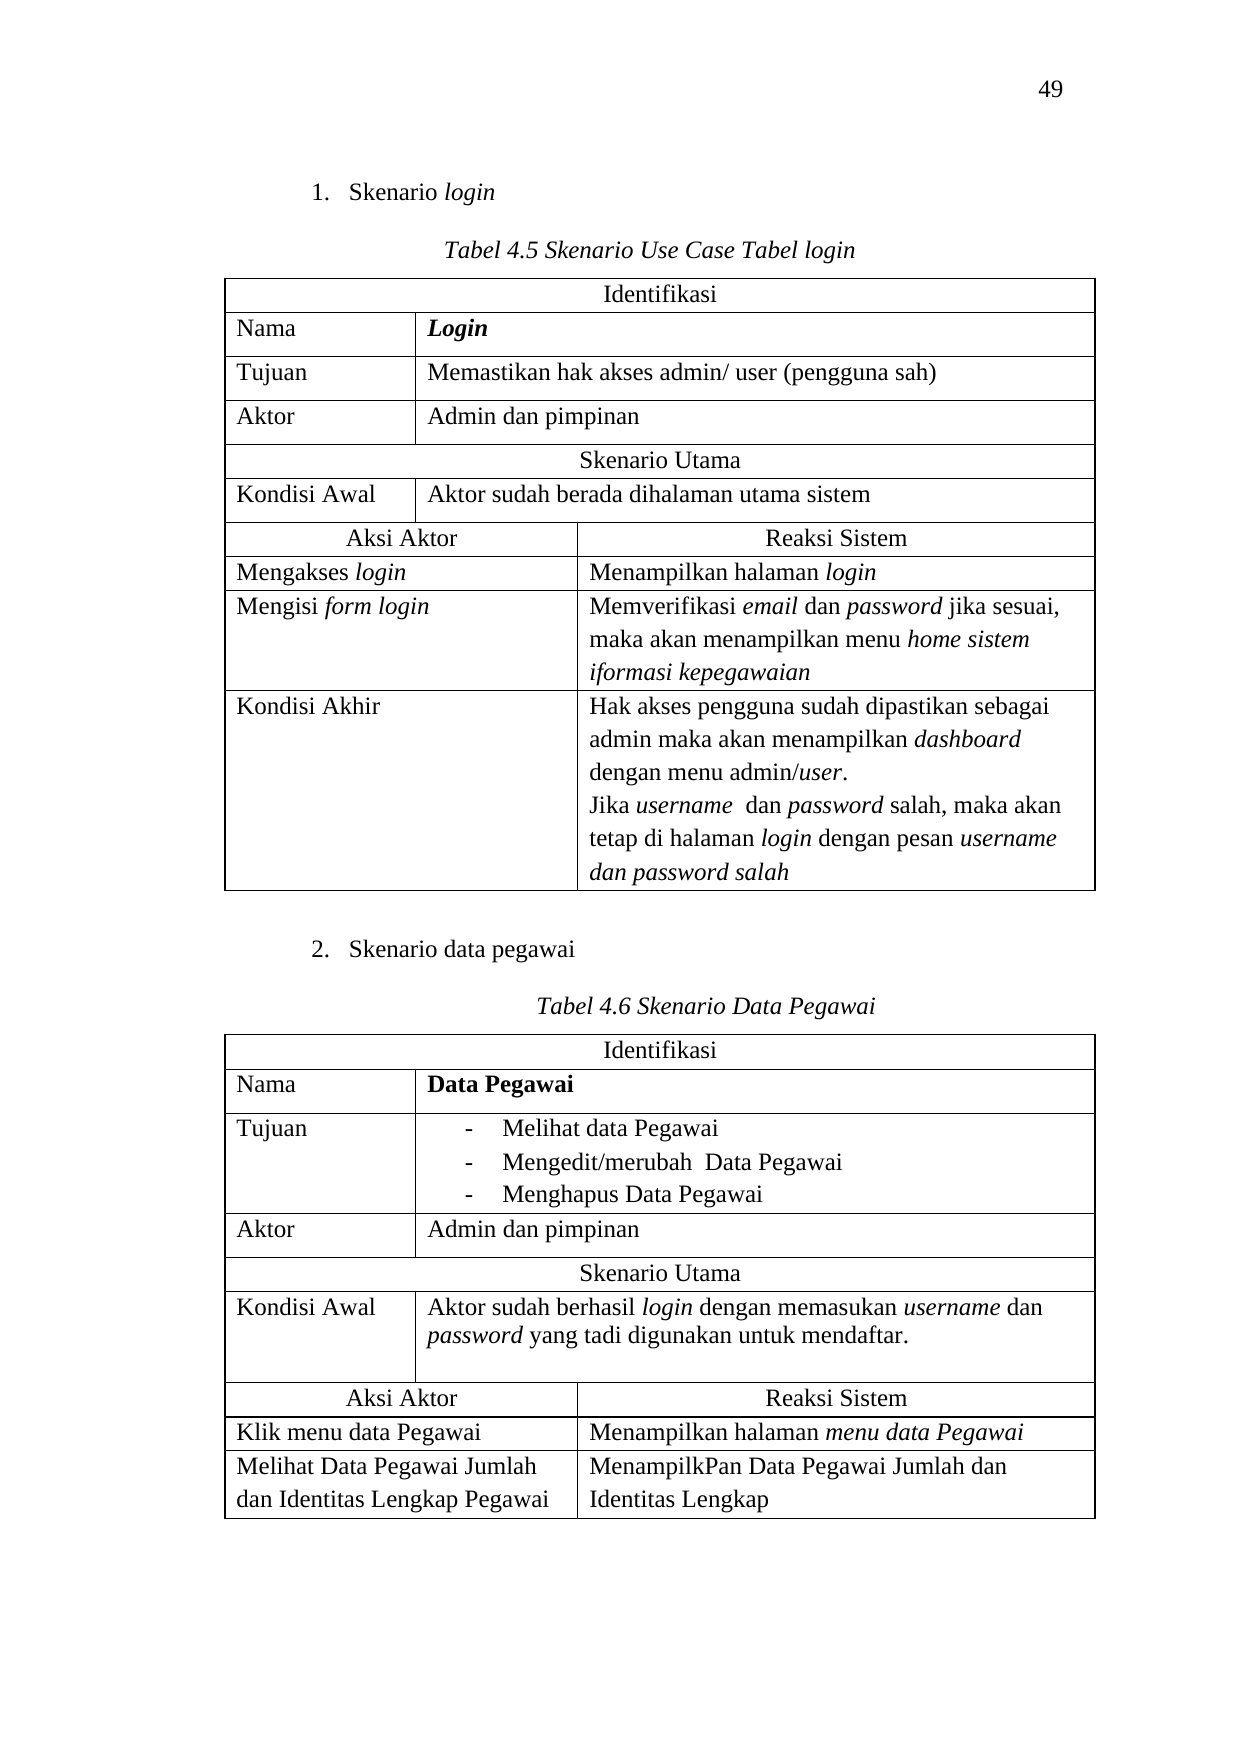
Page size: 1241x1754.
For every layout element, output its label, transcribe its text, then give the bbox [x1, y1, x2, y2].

table_cell Data Pegawai [416, 1070, 1094, 1112]
table_cell Skenario Utama [226, 1258, 1094, 1291]
list Skenario data pegawai [311, 934, 1063, 962]
table_cell Menampilkan halaman menu data Pegawai [578, 1418, 1094, 1450]
table_cell Menampilkan halaman login [578, 557, 1094, 590]
table_cell Hak akses pengguna sudah dipastikan sebagai admin maka akan menampilkan dashboard dengan menu admin/user. Jika username dan password salah, maka akan tetap di halaman login dengan pesan username dan password salah [578, 691, 1094, 889]
table_cell Skenario Utama [226, 445, 1094, 478]
table_cell Melihat data Pegawai Mengedit/merubah Data Pegawai Menghapus Data Pegawai [416, 1114, 1094, 1213]
table_header Identifikasi [226, 1035, 1094, 1068]
table_cell Tujuan [226, 1114, 415, 1213]
list Skenario login [311, 177, 1063, 206]
table_cell Aksi Aktor [226, 1383, 577, 1416]
table_cell Kondisi Awal [226, 1292, 415, 1382]
table_cell Admin dan pimpinan [416, 1214, 1094, 1257]
table_cell Klik menu data Pegawai [226, 1418, 577, 1450]
table_cell Nama [226, 1070, 415, 1112]
table_cell Login [416, 313, 1094, 356]
table_cell Mengakses login [226, 557, 577, 590]
text Tabel 4.6 Skenario Data Pegawai [349, 991, 1063, 1020]
table_cell Aktor [226, 401, 415, 444]
table_cell Aktor [226, 1214, 415, 1257]
table_cell Nama [226, 313, 415, 356]
table_cell Kondisi Akhir [226, 691, 577, 889]
table_cell Aktor sudah berhasil login dengan memasukan username dan password yang tadi digunakan untuk mendaftar. [416, 1292, 1094, 1382]
table_cell Aktor sudah berada dihalaman utama sistem [416, 479, 1094, 522]
table_cell MenampilkPan Data Pegawai Jumlah dan Identitas Lengkap [578, 1451, 1094, 1517]
table_cell Tujuan [226, 357, 415, 400]
table_cell Memastikan hak akses admin/ user (pengguna sah) [416, 357, 1094, 400]
table_cell Admin dan pimpinan [416, 401, 1094, 444]
table_cell Memverifikasi email dan password jika sesuai, maka akan menampilkan menu home sistem iformasi kepegawaian [578, 591, 1094, 690]
text Tabel 4.5 Skenario Use Case Tabel login [236, 235, 1063, 263]
table_cell Kondisi Awal [226, 479, 415, 522]
table_header Identifikasi [226, 279, 1094, 312]
table_cell Aksi Aktor [226, 523, 577, 556]
table_cell Reaksi Sistem [578, 523, 1094, 556]
table_cell Melihat Data Pegawai Jumlah dan Identitas Lengkap Pegawai [226, 1451, 577, 1517]
table_cell Mengisi form login [226, 591, 577, 690]
table_cell Reaksi Sistem [578, 1383, 1094, 1416]
